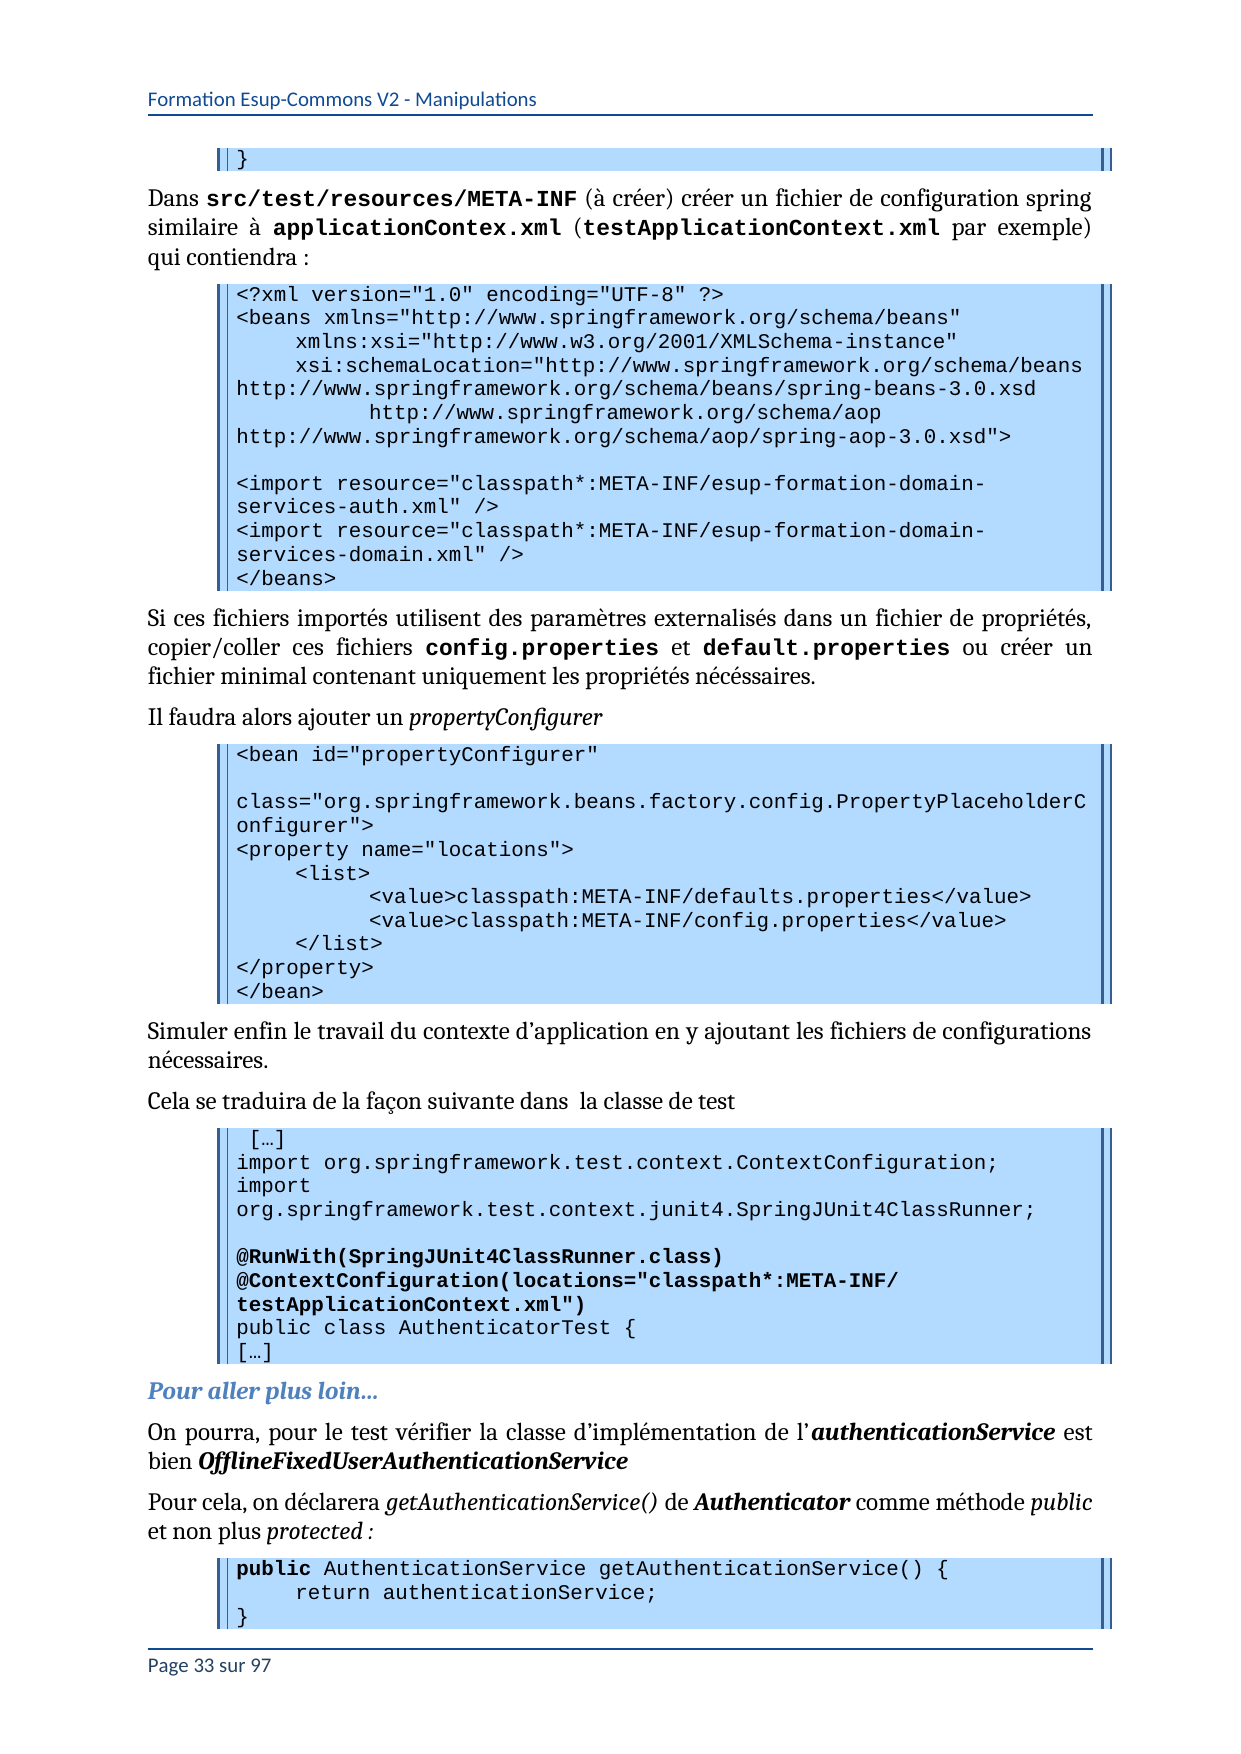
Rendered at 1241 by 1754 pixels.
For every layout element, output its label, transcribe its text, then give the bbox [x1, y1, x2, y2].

text <import resource="classpath*:META-INF/esup-formation-domain-services-auth.xml" /> [228, 473, 1101, 520]
text </beans> [228, 567, 1101, 591]
text http://www.springframework.org/schema/aop http://www.springframework.org/schema/aop/spring-aop-3.0.xsd"> [228, 402, 1101, 449]
text import org.springframework.test.context.ContextConfiguration; [228, 1152, 1101, 1175]
text On pourra, pour le test vérifier la classe d’implémentation de l’authenticationService est bien OfflineFixedUserAuthenticationService [148, 1418, 1093, 1476]
text <?xml version="1.0" encoding="UTF-8" ?> [228, 284, 1101, 307]
text @RunWith(SpringJUnit4ClassRunner.class) [228, 1246, 1101, 1270]
text <list> [228, 862, 1101, 886]
text return authenticationService; [228, 1582, 1101, 1606]
text </bean> [228, 981, 1101, 1004]
text Pour cela, on déclarera getAuthenticationService() de Authenticator comme méthode public et non plus protected : [148, 1488, 1093, 1546]
text </list> [228, 933, 1101, 957]
text @ContextConfiguration(locations="classpath*:META-INF/testApplicationContext.xml") [228, 1270, 1101, 1317]
text Si ces fichiers importés utilisent des paramètres externalisés dans un fichier de propriétés, copier/coller ces fichiers config.properties et default.properties ou créer un fichier minimal contenant uniquement les propriétés nécéssaires. [148, 604, 1093, 691]
text […] [228, 1341, 1101, 1364]
text <import resource="classpath*:META-INF/esup-formation-domain-services-domain.xml" /> [228, 520, 1101, 567]
text <property name="locations"> [228, 839, 1101, 862]
text xsi:schemaLocation="http://www.springframework.org/schema/beans http://www.springframework.org/schema/beans/spring-beans-3.0.xsd [228, 355, 1101, 402]
text Pour aller plus loin… [148, 1377, 1093, 1406]
text […] [228, 1128, 1101, 1152]
text <value>classpath:META-INF/config.properties</value> [228, 910, 1101, 933]
text Il faudra alors ajouter un propertyConfigurer [148, 703, 1093, 732]
text <bean id="propertyConfigurer" [228, 744, 1101, 768]
text } [228, 1606, 1101, 1629]
text Dans src/test/resources/META-INF (à créer) créer un fichier de configuration spring similaire à applicationContex.xml (testApplicationContext.xml par exemple) qui contiendra : [148, 184, 1093, 271]
text xmlns:xsi="http://www.w3.org/2001/XMLSchema-instance" [228, 331, 1101, 355]
text </property> [228, 957, 1101, 981]
text import org.springframework.test.context.junit4.SpringJUnit4ClassRunner; [228, 1175, 1101, 1223]
text } [228, 148, 1101, 171]
text Cela se traduira de la façon suivante dans la classe de test [148, 1087, 1093, 1116]
text class="org.springframework.beans.factory.config.PropertyPlaceholderConfigurer"> [228, 768, 1101, 839]
text public AuthenticationService getAuthenticationService() { [228, 1558, 1101, 1582]
text Simuler enfin le travail du contexte d’application en y ajoutant les fichiers de configurations nécessaires. [148, 1017, 1093, 1074]
text <value>classpath:META-INF/defaults.properties</value> [228, 886, 1101, 910]
text <beans xmlns="http://www.springframework.org/schema/beans" [228, 307, 1101, 331]
text public class AuthenticatorTest { [228, 1317, 1101, 1341]
